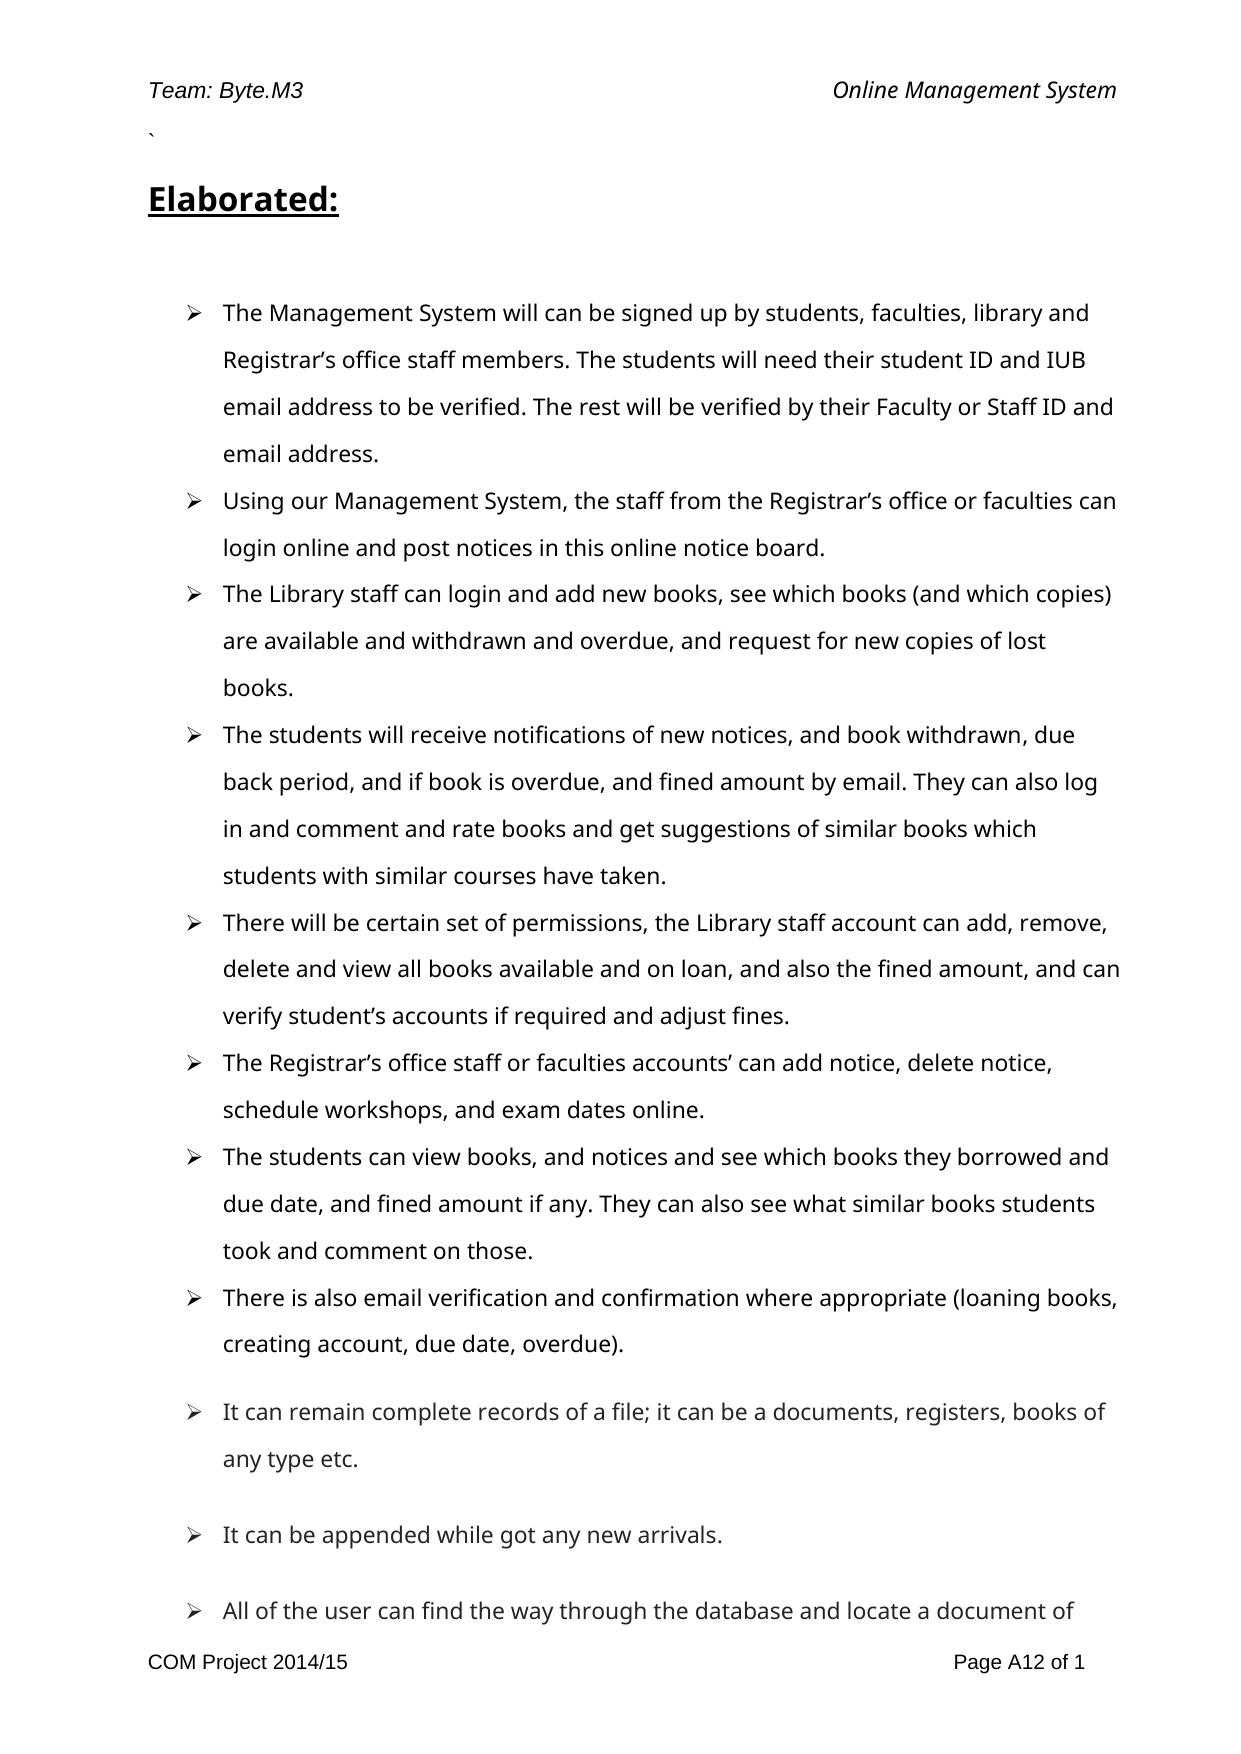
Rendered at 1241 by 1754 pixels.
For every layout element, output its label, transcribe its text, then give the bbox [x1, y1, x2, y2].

list The Registrar’s office staff or faculties accounts’ can add notice, delete notice, schedule workshops, and exam dates online. [185, 1047, 1122, 1125]
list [185, 1595, 1122, 1626]
list The Management System will can be signed up by students, faculties, library and Registrar’s office staff members. The students will need their student ID and IUB email address to be verified. The rest will be verified by their Faculty or Staff ID and email address. [185, 297, 1122, 469]
text Elaborated: [148, 176, 1122, 221]
list The students will receive notifications of new notices, and book withdrawn, due back period, and if book is overdue, and fined amount by email. They can also log in and comment and rate books and get suggestions of similar books which students with similar courses have taken. [185, 719, 1122, 891]
list The students can view books, and notices and see which books they borrowed and due date, and fined amount if any. They can also see what similar books students took and comment on those. [185, 1141, 1122, 1266]
list It can remain complete records of a file; it can be a documents, registers, books of any type etc. [185, 1396, 1122, 1474]
list There will be certain set of permissions, the Library staff account can add, remove, delete and view all books available and on loan, and also the fined amount, and can verify student’s accounts if required and adjust fines. [185, 906, 1122, 1031]
list Using our Management System, the staff from the Registrar’s office or faculties can login online and post notices in this online notice board. [185, 484, 1122, 563]
list It can be appended while got any new arrivals. [185, 1519, 1122, 1550]
list The Library staff can login and add new books, see which books (and which copies) are available and withdrawn and overdue, and request for new copies of lost books. [185, 578, 1122, 703]
list There is also email verification and confirmation where appropriate (loaning books, creating account, due date, overdue). [185, 1281, 1122, 1359]
